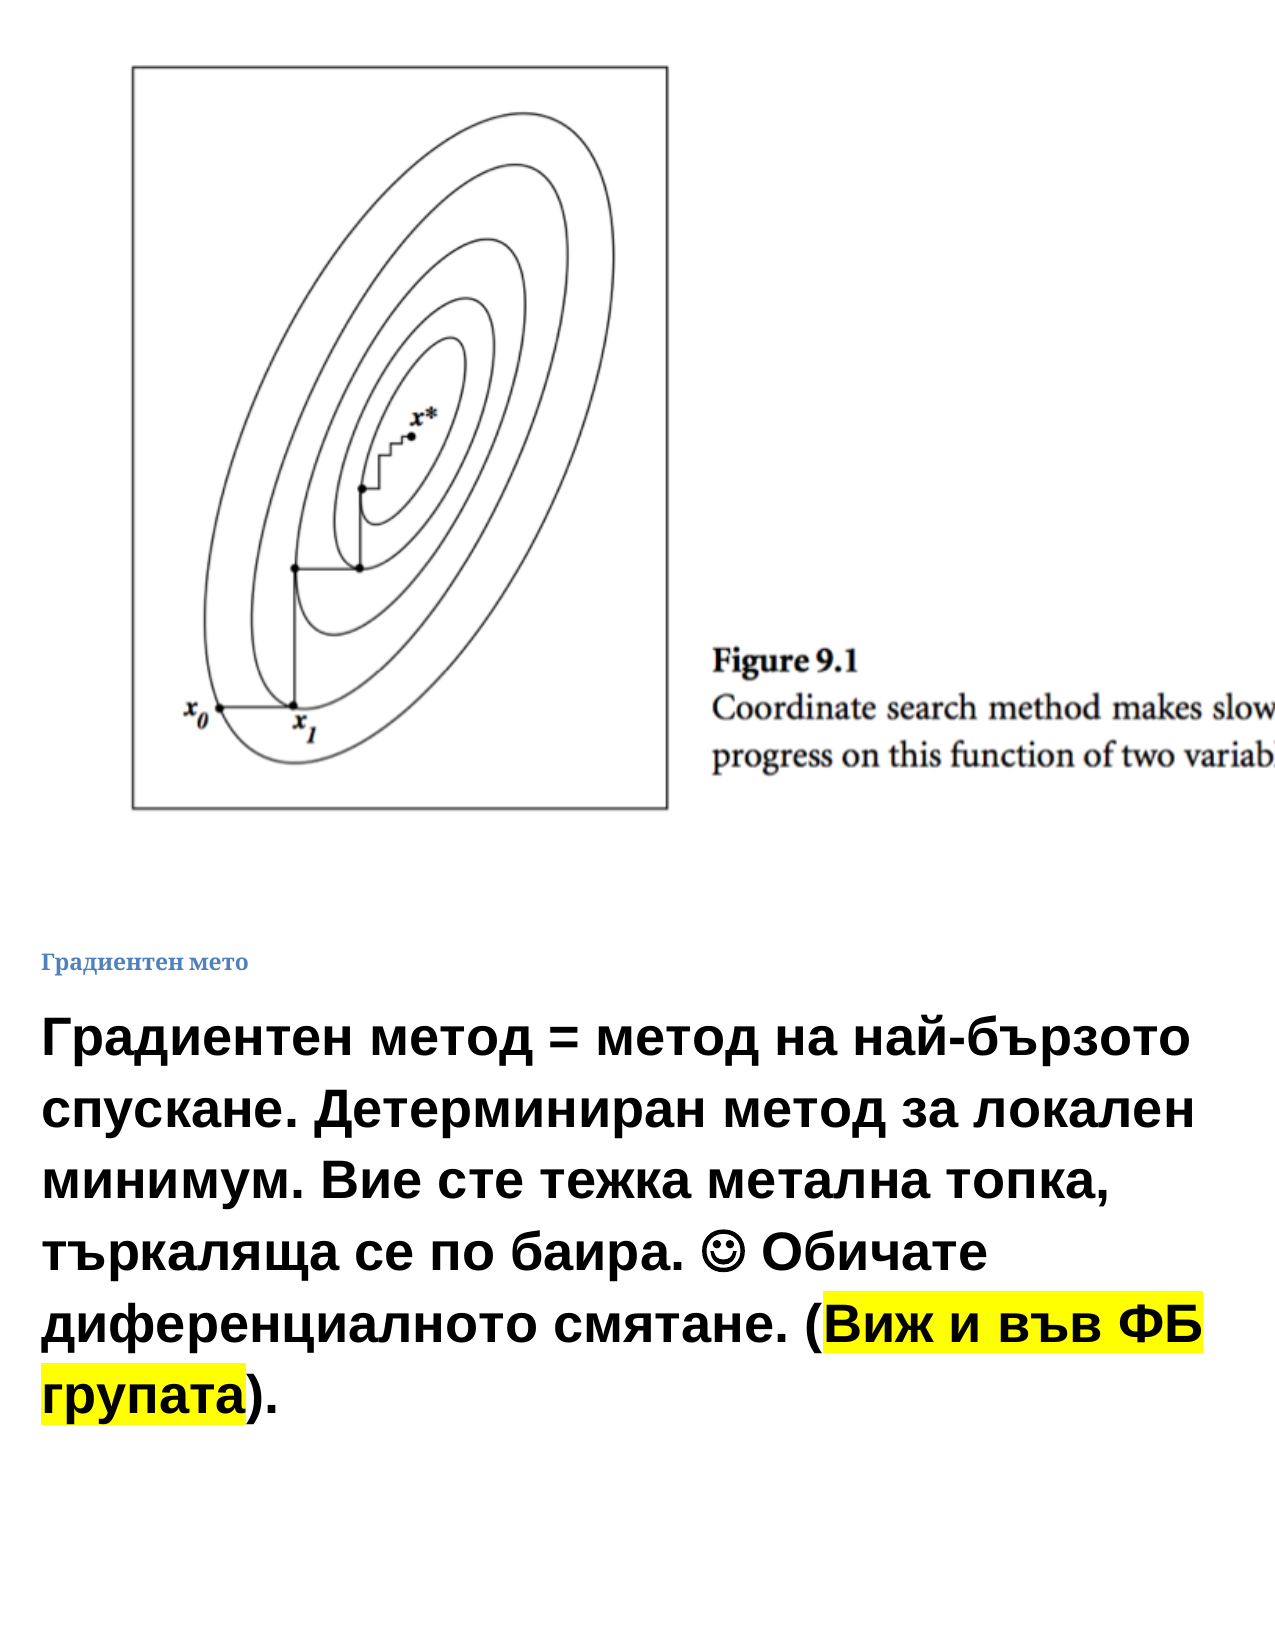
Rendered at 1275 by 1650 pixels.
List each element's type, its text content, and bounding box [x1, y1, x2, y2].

subtitle Градиентен мето [41, 949, 1222, 976]
picture [115, 53, 1275, 829]
text Градиентен метод = метод на най-бързото спускане. Детерминиран метод за локален минимум. Вие сте тежка метална топка, търкаляща се по баира. Обичате диференциалното смятане. (Виж и във ФБ групата). [41, 1005, 1222, 1425]
